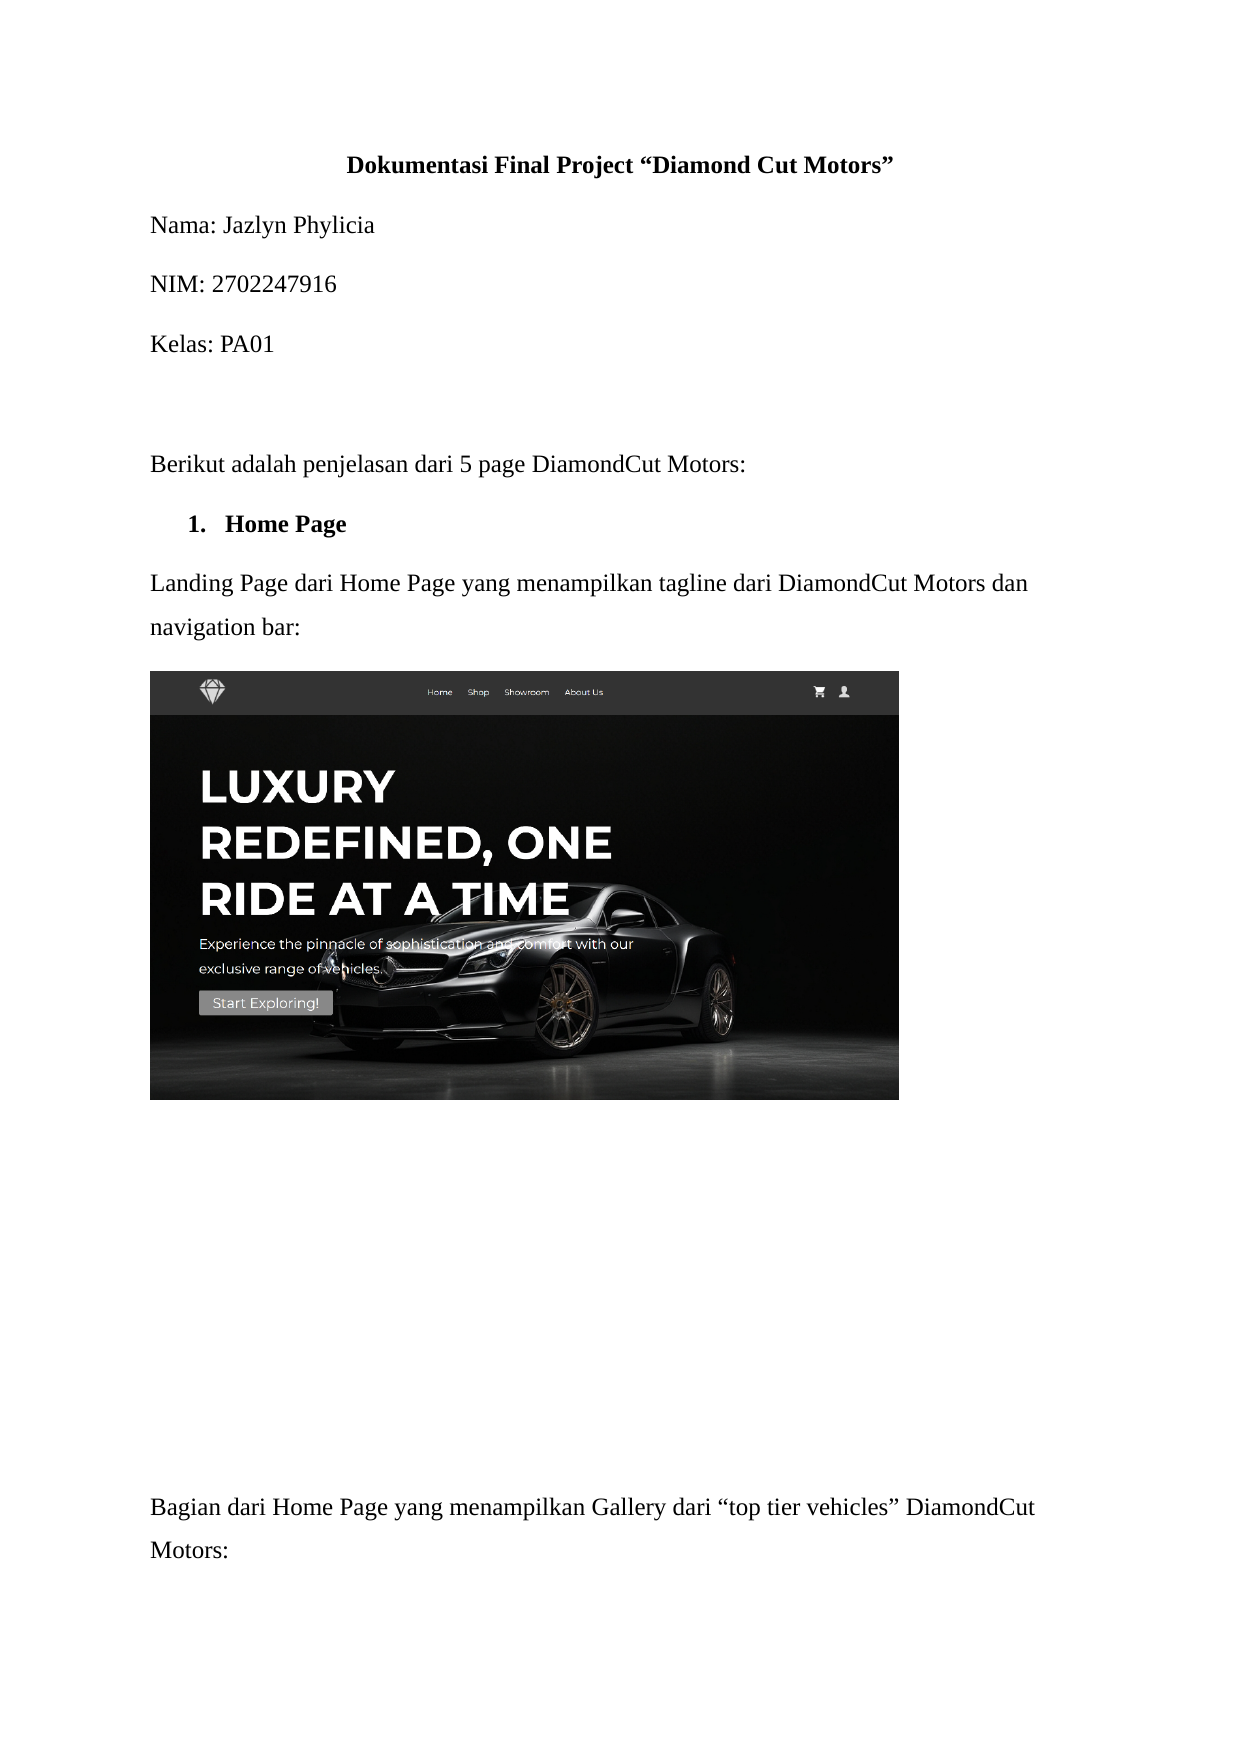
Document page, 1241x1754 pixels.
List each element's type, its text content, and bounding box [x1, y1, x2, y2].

picture [150, 671, 899, 1100]
text Nama: Jazlyn Phylicia [150, 210, 1090, 238]
text Bagian dari Home Page yang menampilkan Gallery dari “top tier vehicles” DiamondCut Motors: [150, 1492, 1090, 1563]
list Home Page [187, 509, 1090, 537]
text Dokumentasi Final Project “Diamond Cut Motors” [150, 150, 1090, 179]
text Kelas: PA01 [150, 329, 1090, 358]
text Landing Page dari Home Page yang menampilkan tagline dari DiamondCut Motors dan navigation bar: [150, 568, 1090, 640]
text Berikut adalah penjelasan dari 5 page DiamondCut Motors: [150, 449, 1090, 478]
text NIM: 2702247916 [150, 269, 1090, 298]
